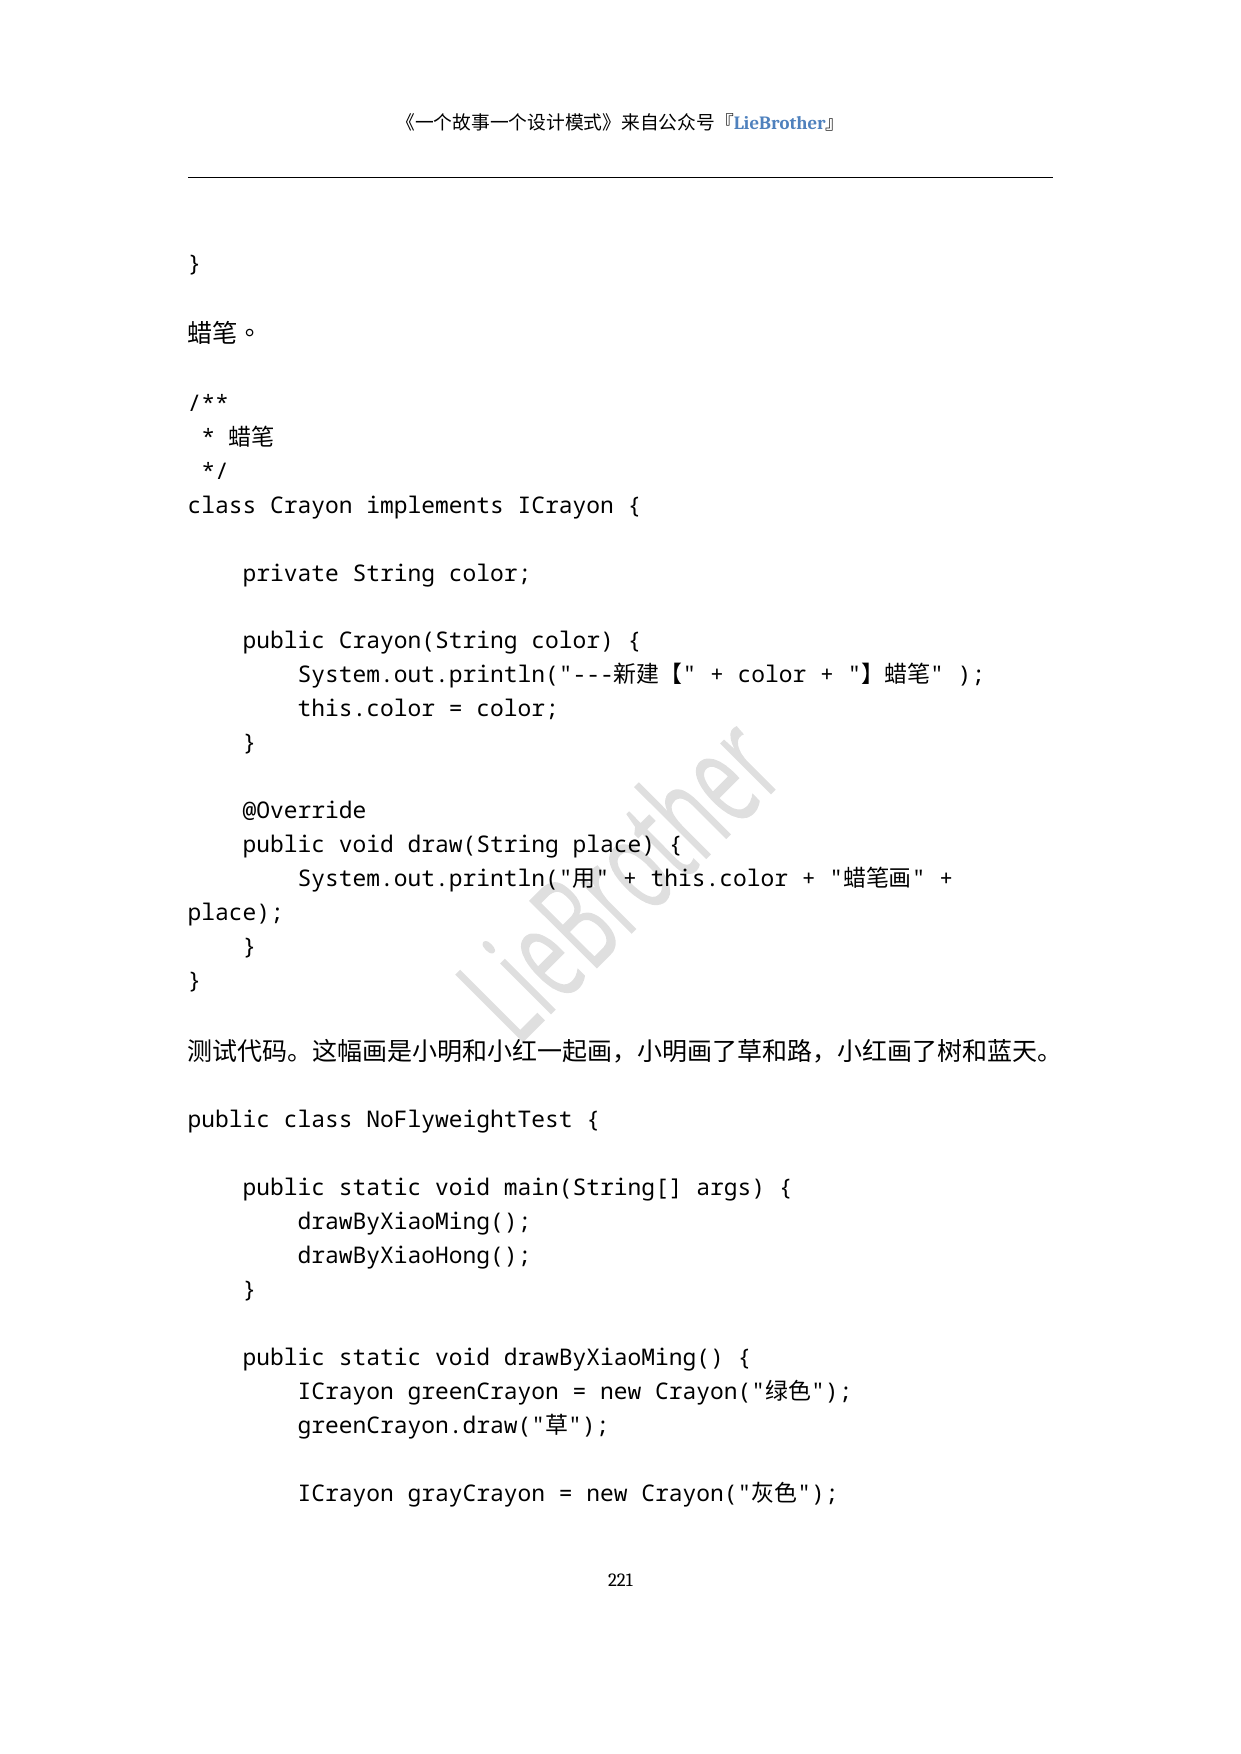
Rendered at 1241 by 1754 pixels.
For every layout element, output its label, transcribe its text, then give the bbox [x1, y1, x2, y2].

text 蜡笔。 [187, 299, 1053, 367]
text 测试代码。这幅画是小明和小红一起画，小明画了草和路，小红画了树和蓝天。 [187, 1015, 1053, 1083]
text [187, 212, 1053, 280]
text /** * 蜡笔 */ class Crayon implements ICrayon { private String color; public Crayon(String color) { System.out.println("---新建【" + color + "】蜡笔" ); this.color = color; } @Override public void draw(String place) { System.out.println("用" + this.color + "蜡笔画" + place); } } [187, 385, 1053, 997]
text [187, 1102, 1053, 1509]
